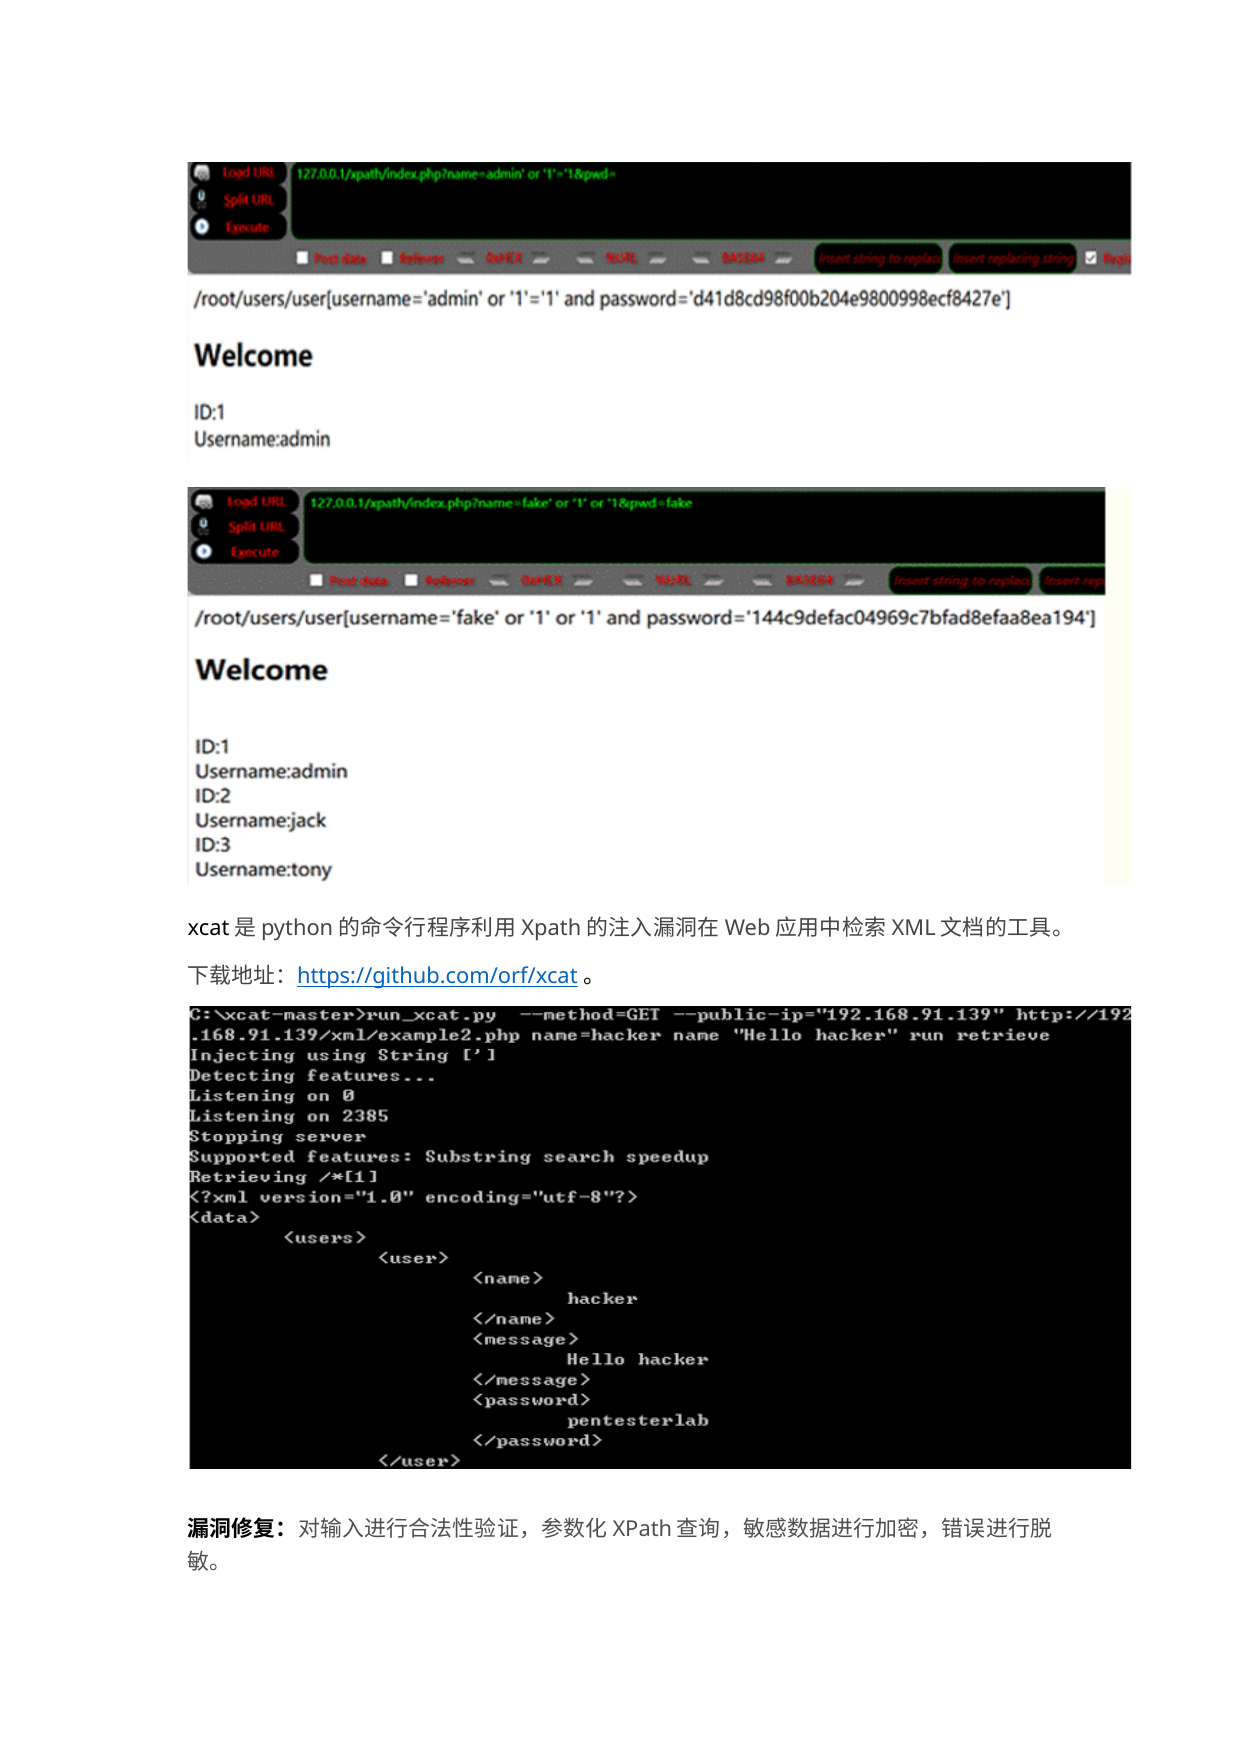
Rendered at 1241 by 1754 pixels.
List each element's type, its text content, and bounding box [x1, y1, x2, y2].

picture [187, 162, 1132, 460]
list xcat是python的命令行程序利用Xpath的注入漏洞在Web应用中检索XML文档的工具。下载地址：https://github.com/orf/xcat 。 [187, 909, 1053, 991]
picture [187, 487, 1132, 885]
picture [187, 1006, 1132, 1469]
list 漏洞修复：对输入进行合法性验证，参数化XPath查询，敏感数据进行加密，错误进行脱敏。 [187, 1511, 1053, 1576]
